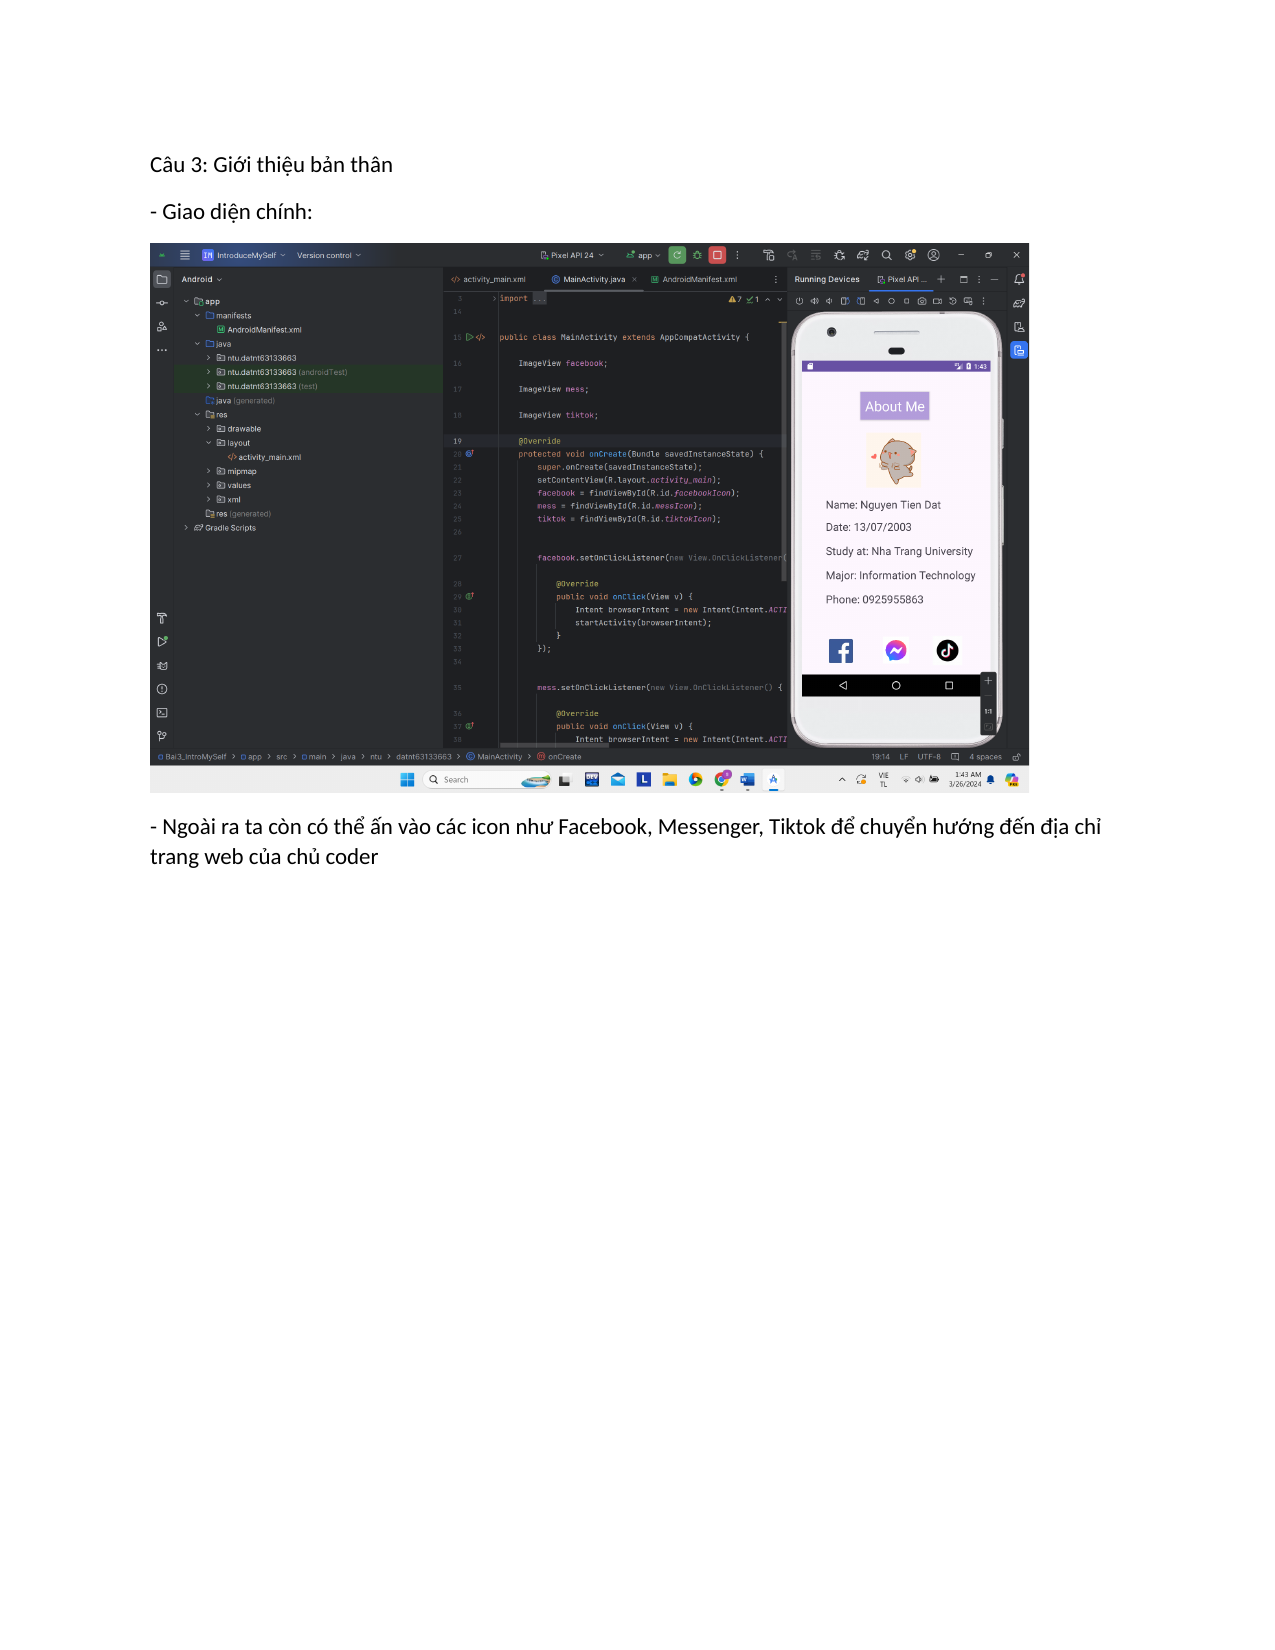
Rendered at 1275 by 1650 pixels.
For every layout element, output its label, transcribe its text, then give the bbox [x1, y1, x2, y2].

text - Ngoài ra ta còn có thể ấn vào các icon như Facebook, Messenger, Tiktok để chuyển hướng đến địa chỉ trang web của chủ coder [150, 812, 1125, 870]
picture [150, 243, 1030, 793]
text Câu 3: Giới thiệu bản thân [150, 150, 1125, 178]
text - Giao diện chính: [150, 197, 1125, 225]
